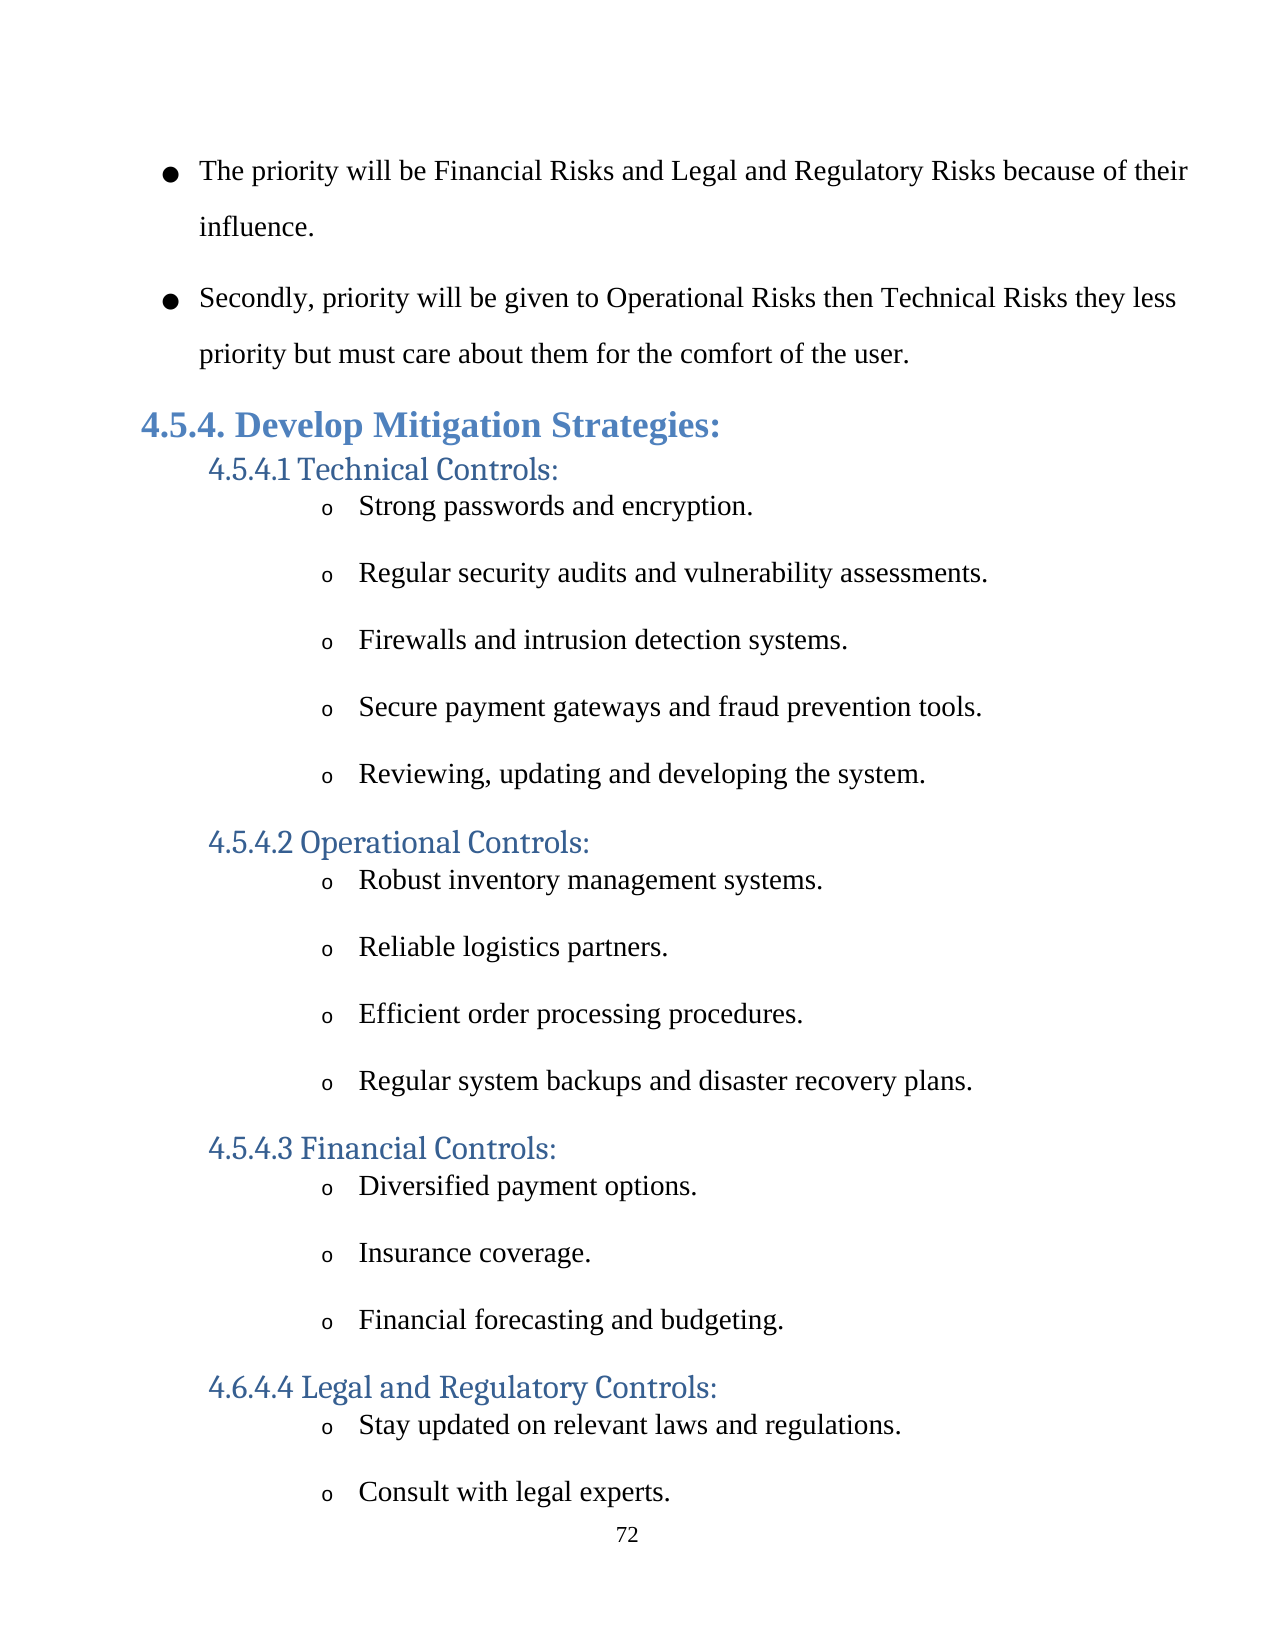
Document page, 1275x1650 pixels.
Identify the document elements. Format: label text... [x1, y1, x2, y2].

subtitle 4.5.4.2 Operational Controls: [133, 823, 1223, 862]
list Financial forecasting and budgeting. [321, 1302, 1223, 1336]
list Efficient order processing procedures. [321, 996, 1223, 1029]
list Firewalls and intrusion detection systems. [321, 622, 1223, 656]
list Secondly, priority will be given to Operational Risks then Technical Risks they less priority but must care about them for the comfort of the user. [161, 276, 1223, 369]
subtitle 4.5.4.1 Technical Controls: [133, 450, 1223, 488]
list Strong passwords and encryption. [321, 488, 1223, 522]
list Diversified payment options. [321, 1168, 1223, 1202]
list Reliable logistics partners. [321, 929, 1223, 962]
list Reviewing, updating and developing the system. [321, 756, 1223, 790]
list Robust inventory management systems. [321, 862, 1223, 895]
list The priority will be Financial Risks and Legal and Regulatory Risks because of their influence. [161, 150, 1223, 243]
list Consult with legal experts. [321, 1474, 1223, 1508]
subtitle 4.5.4.3 Financial Controls: [133, 1130, 1223, 1168]
subtitle 4.6.4.4 Legal and Regulatory Controls: [133, 1369, 1223, 1407]
list Regular system backups and disaster recovery plans. [321, 1063, 1223, 1096]
list Stay updated on relevant laws and regulations. [321, 1407, 1223, 1441]
subtitle 4.5.4. Develop Mitigation Strategies: [141, 403, 1223, 446]
list Insurance coverage. [321, 1235, 1223, 1268]
list Secure payment gateways and fraud prevention tools. [321, 689, 1223, 723]
list Regular security audits and vulnerability assessments. [321, 556, 1223, 589]
